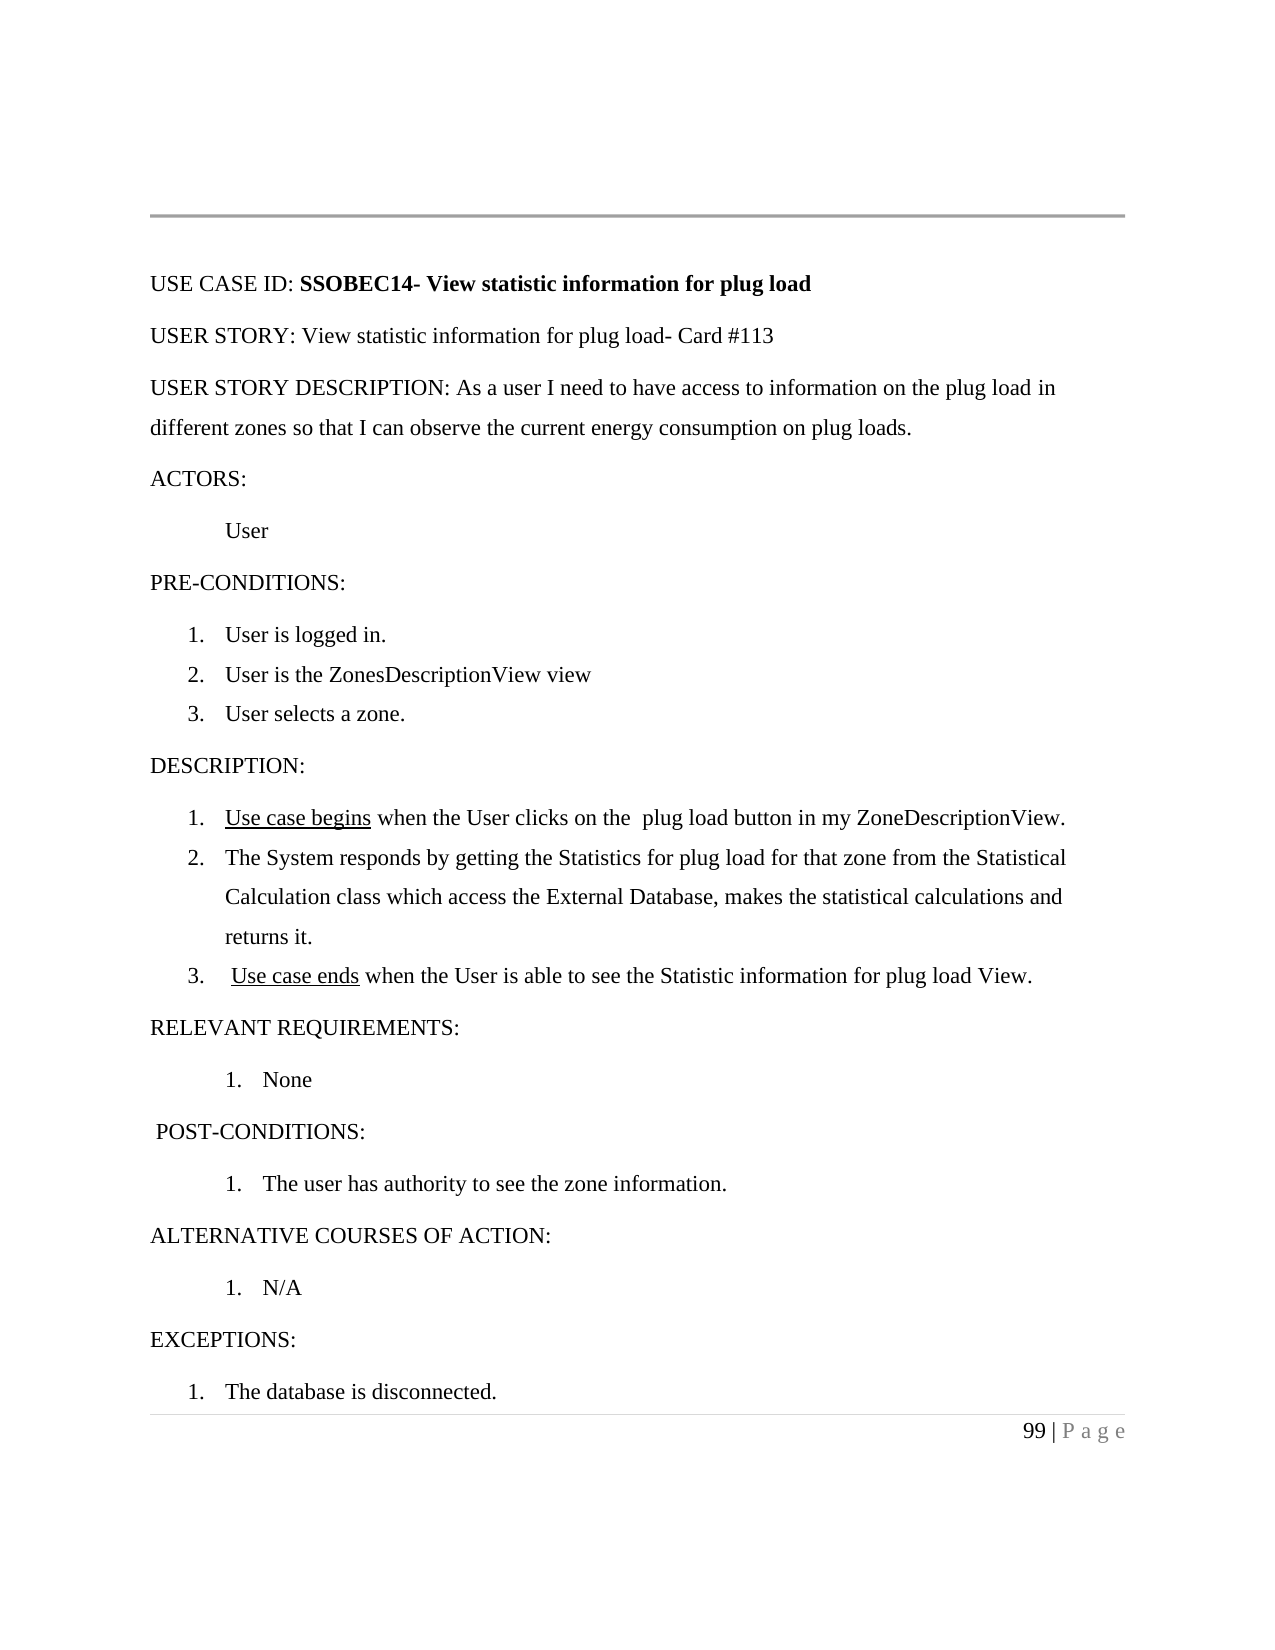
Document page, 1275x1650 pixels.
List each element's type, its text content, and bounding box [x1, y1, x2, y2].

list The System responds by getting the Statistics for plug load for that zone from the Statistical Calculation class which access the External Database, makes the statistical calculations and returns it. [187, 844, 1125, 949]
list Use case ends when the User is able to see the Statistic information for plug load View. [187, 962, 1125, 989]
text ALTERNATIVE COURSES OF ACTION: [150, 1222, 1125, 1248]
text EXCEPTIONS: [150, 1326, 1125, 1352]
text POST-CONDITIONS: [150, 1118, 1125, 1144]
list User selects a zone. [187, 700, 1125, 727]
text ACTORS: [150, 466, 1125, 492]
text User [225, 517, 1125, 544]
list N/A [225, 1274, 1125, 1301]
text USER STORY: View statistic information for plug load- Card #113 [150, 322, 1125, 348]
list The user has authority to see the zone information. [225, 1170, 1125, 1197]
text USE CASE ID: SSOBEC14- View statistic information for plug load [150, 270, 1125, 296]
list The database is disconnected. [187, 1378, 1125, 1404]
text RELEVANT REQUIREMENTS: [150, 1014, 1125, 1041]
list None [225, 1066, 1125, 1093]
list Use case begins when the User clicks on the plug load button in my ZoneDescriptionView. [187, 804, 1125, 831]
text DESCRIPTION: [150, 752, 1125, 779]
text USER STORY DESCRIPTION: As a user I need to have access to information on the plug load in different zones so that I can observe the current energy consumption on plug loads. [150, 374, 1125, 440]
list User is the ZonesDescriptionView view [187, 661, 1125, 687]
text PRE-CONDITIONS: [150, 569, 1125, 596]
list User is logged in. [187, 621, 1125, 648]
